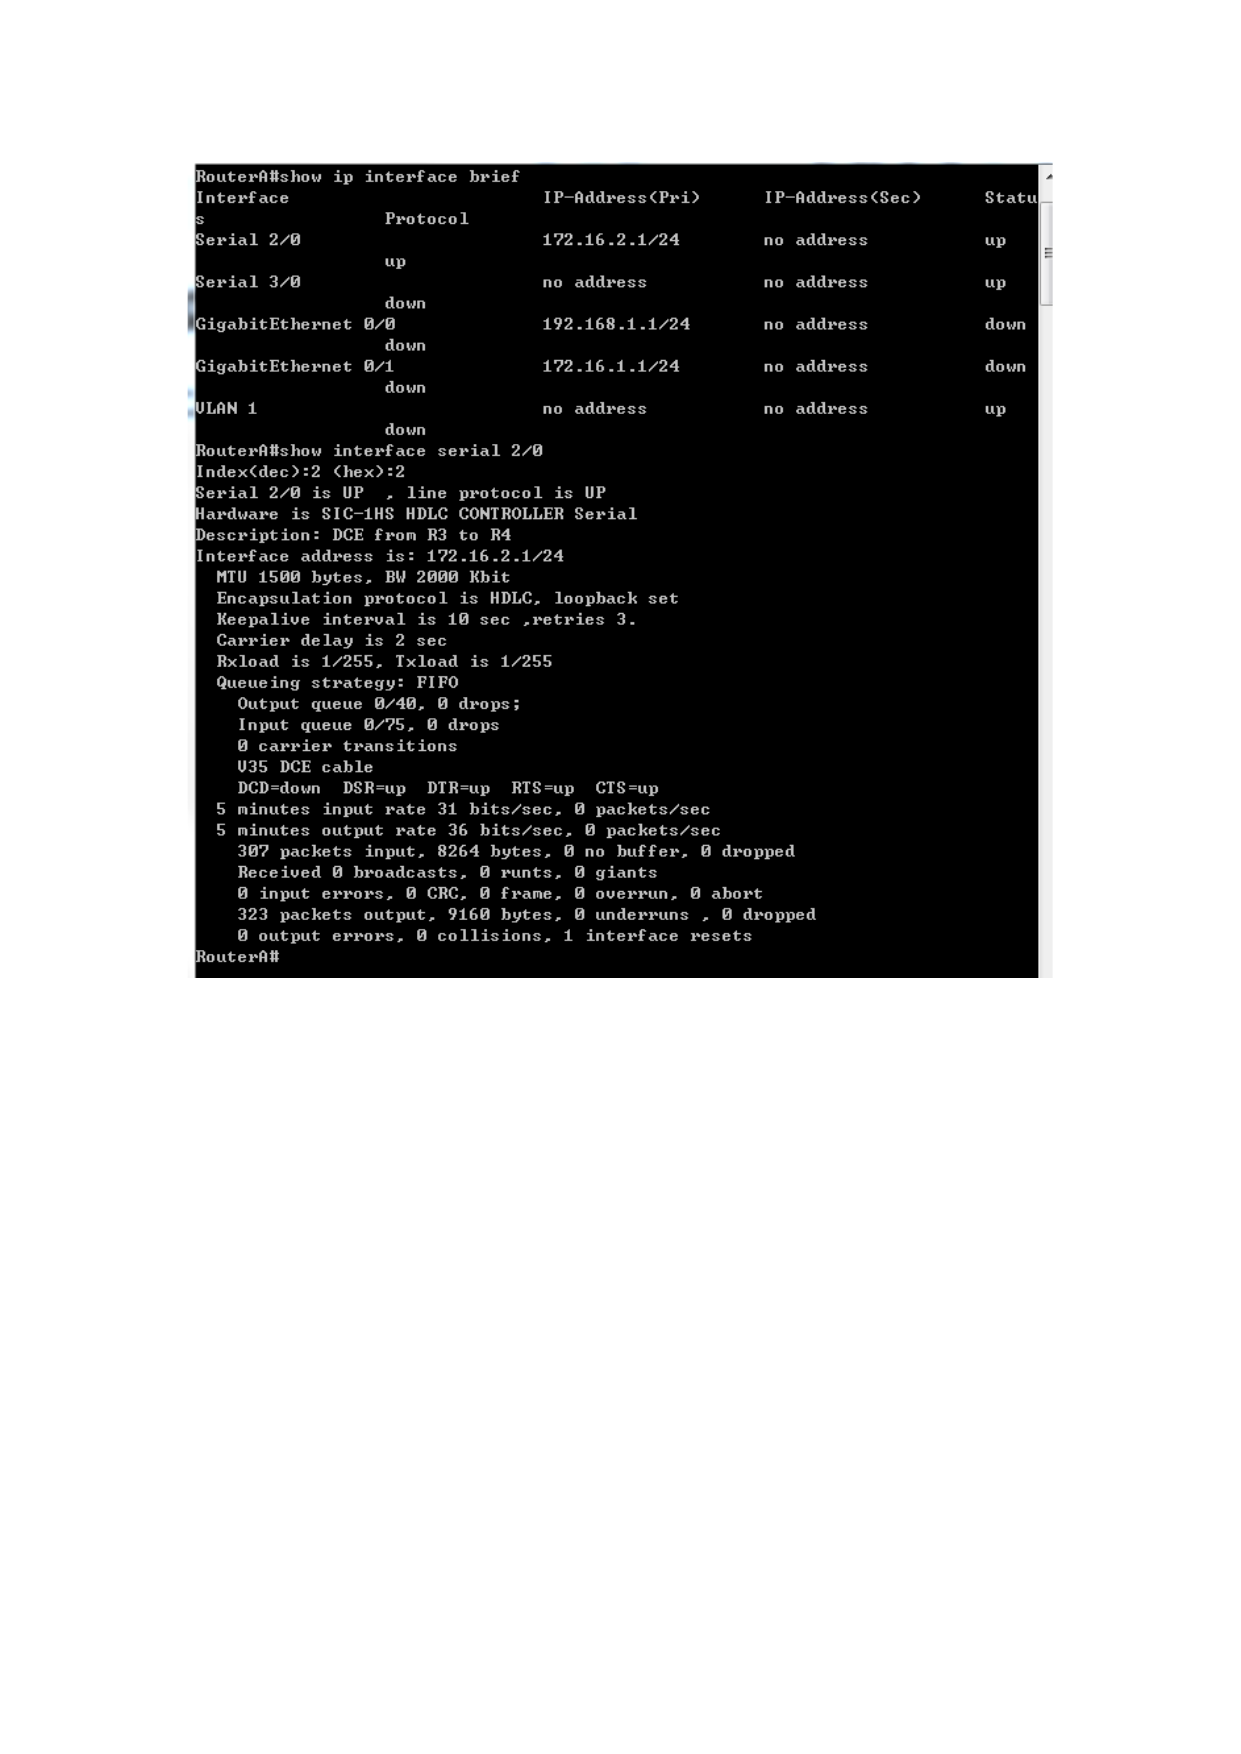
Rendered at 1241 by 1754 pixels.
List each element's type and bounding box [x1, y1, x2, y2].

picture [187, 162, 1053, 978]
